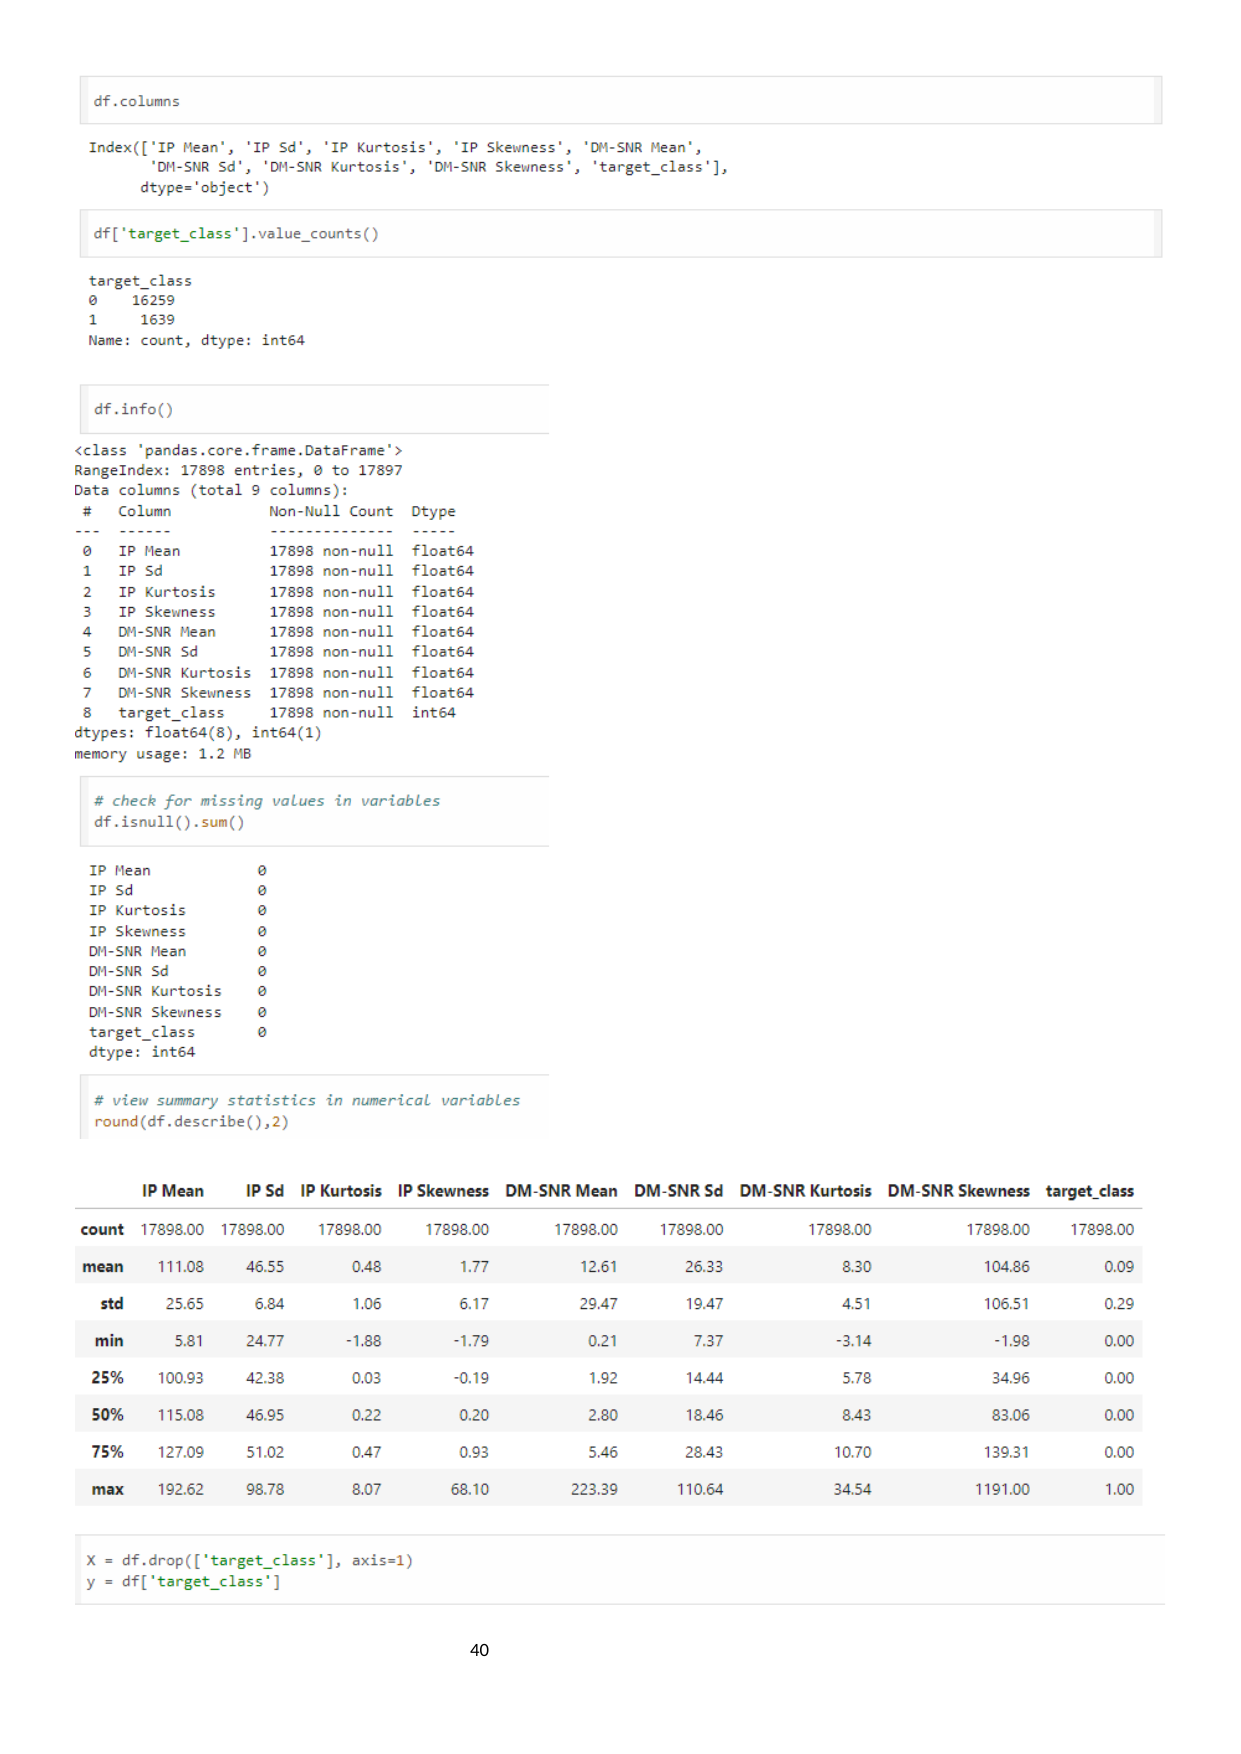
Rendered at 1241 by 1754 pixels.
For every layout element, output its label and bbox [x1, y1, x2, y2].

picture [75, 1172, 1166, 1615]
picture [75, 75, 1165, 350]
picture [75, 382, 550, 1139]
